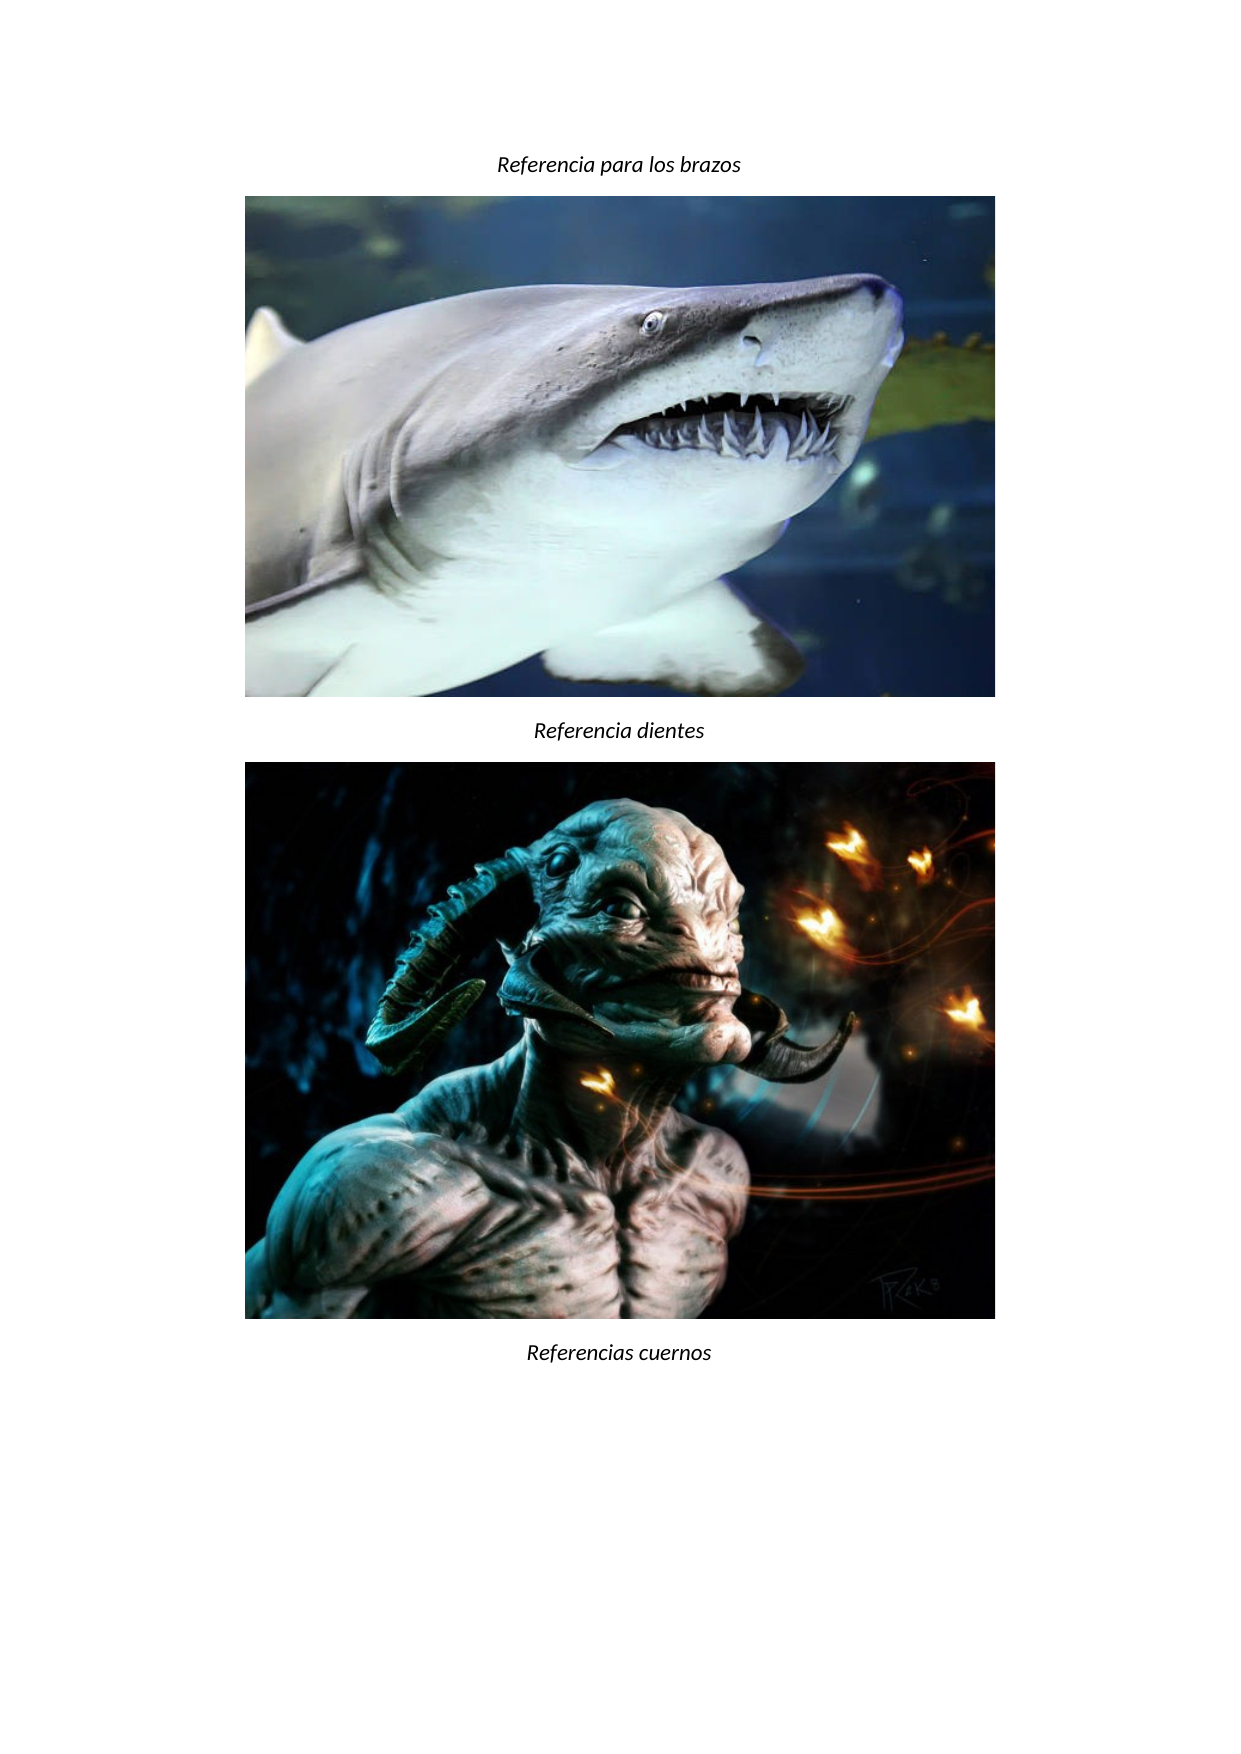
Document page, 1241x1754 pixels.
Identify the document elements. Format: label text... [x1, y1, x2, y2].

text Referencia para los brazos [150, 150, 1090, 178]
text Referencias cuernos [150, 1338, 1090, 1366]
text Referencia dientes [150, 716, 1090, 744]
